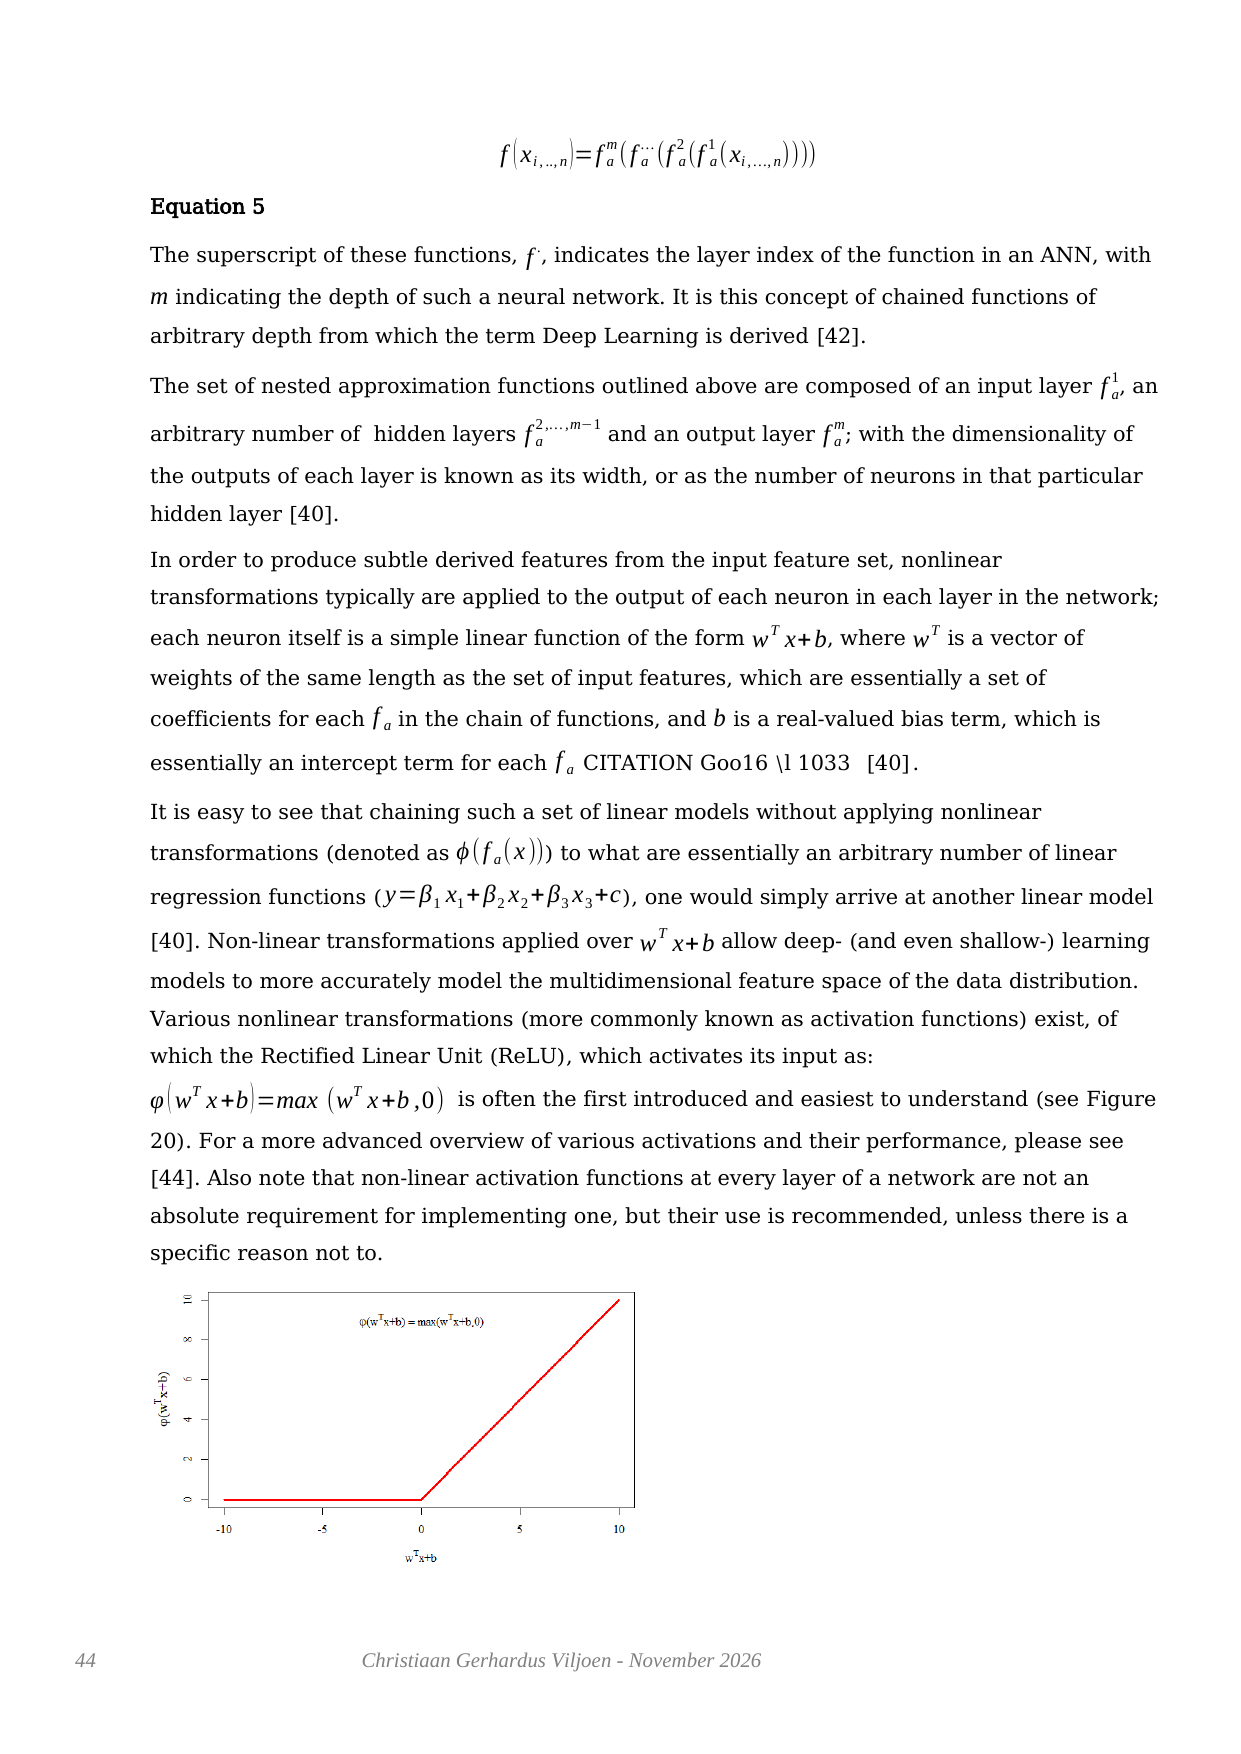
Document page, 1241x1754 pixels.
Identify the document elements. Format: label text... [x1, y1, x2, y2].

text In order to produce subtle derived features from the input feature set, nonlinear transformations typically are applied to the output of each neuron in each layer in the network; each neuron itself is a simple linear function of the form , where is a vector of weights of the same length as the set of input features, which are essentially a set of coefficients for each in the chain of functions, and is a real-valued bias term, which is essentially an intercept term for each . [150, 546, 1165, 778]
text The superscript of these functions, , indicates the layer index of the function in an ANN, with indicating the depth of such a neural network. It is this concept of chained functions of arbitrary depth from which the term Deep Learning is derived . [150, 239, 1165, 347]
text Equation 5 [150, 193, 1165, 218]
text It is easy to see that chaining such a set of linear models without applying nonlinear transformations (denoted as ) to what are essentially an arbitrary number of linear regression functions (), one would simply arrive at another linear model . Non-linear transformations applied over allow deep- (and even shallow-) learning models to more accurately model the multidimensional feature space of the data distribution. Various nonlinear transformations (more commonly known as activation functions) exist, of which the Rectified Linear Unit (ReLU), which activates its input as: is often the first introduced and easiest to understand (see Figure 20). For a more advanced overview of various activations and their performance, please see . Also note that non-linear activation functions at every layer of a network are not an absolute requirement for implementing one, but their use is recommended, unless there is a specific reason not to. [150, 798, 1165, 1265]
text The set of nested approximation functions outlined above are composed of an input layer , an arbitrary number of hidden layers and an output layer ; with the dimensionality of the outputs of each layer is known as its width, or as the number of neurons in that particular hidden layer. [150, 368, 1165, 526]
picture [150, 1286, 664, 1579]
